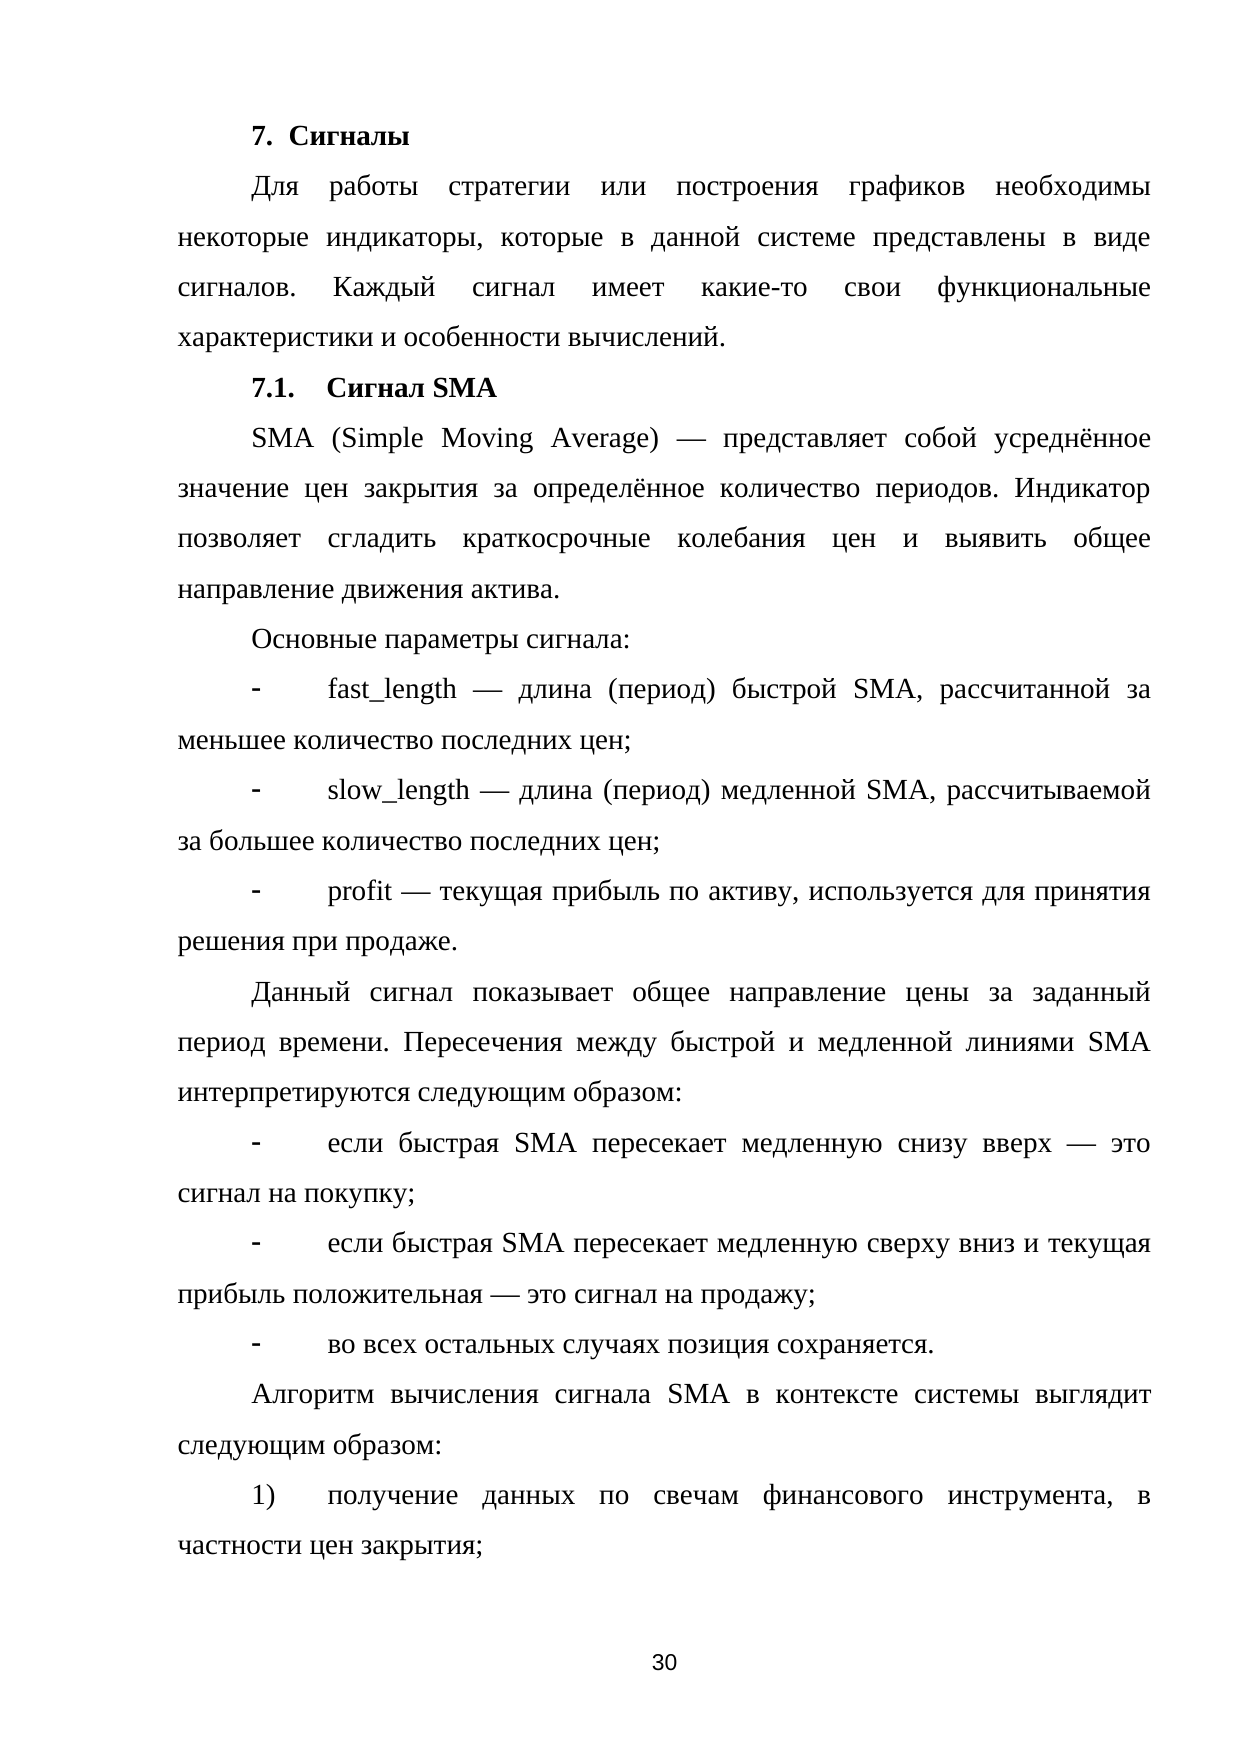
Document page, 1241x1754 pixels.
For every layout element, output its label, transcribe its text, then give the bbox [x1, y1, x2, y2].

list если быстрая SMA пересекает медленную снизу вверх — это сигнал на покупку; [177, 1125, 1152, 1209]
list получение данных по свечам финансового инструмента, в частности цен закрытия; [177, 1477, 1152, 1561]
list fast_length — длина (период) быстрой SMA, рассчитанной за меньшее количество последних цен; [177, 672, 1152, 756]
list если быстрая SMA пересекает медленную сверху вниз и текущая прибыль положительная — это сигнал на продажу; [177, 1225, 1152, 1309]
text Алгоритм вычисления сигнала SMA в контексте системы выглядит следующим образом: [177, 1377, 1152, 1460]
text Данный сигнал показывает общее направление цены за заданный период времени. Пересечения между быстрой и медленной линиями SMA интерпретируются следующим образом: [177, 974, 1152, 1108]
list Сигналы [251, 118, 1152, 152]
text Основные параметры сигнала: [177, 621, 1152, 655]
list Сигнал SMA [251, 370, 1152, 403]
list во всех остальных случаях позиция сохраняется. [177, 1326, 1152, 1360]
list slow_length — длина (период) медленной SMA, рассчитываемой за большее количество последних цен; [177, 772, 1152, 856]
list profit — текущая прибыль по активу, используется для принятия решения при продаже. [177, 873, 1152, 957]
text Для работы стратегии или построения графиков необходимы некоторые индикаторы, которые в данной системе представлены в виде сигналов. Каждый сигнал имеет какие-то свои функциональные характеристики и особенности вычислений. [177, 168, 1152, 353]
text SMA (Simple Moving Average) — представляет собой усреднённое значение цен закрытия за определённое количество периодов. Индикатор позволяет сгладить краткосрочные колебания цен и выявить общее направление движения актива. [177, 420, 1152, 604]
